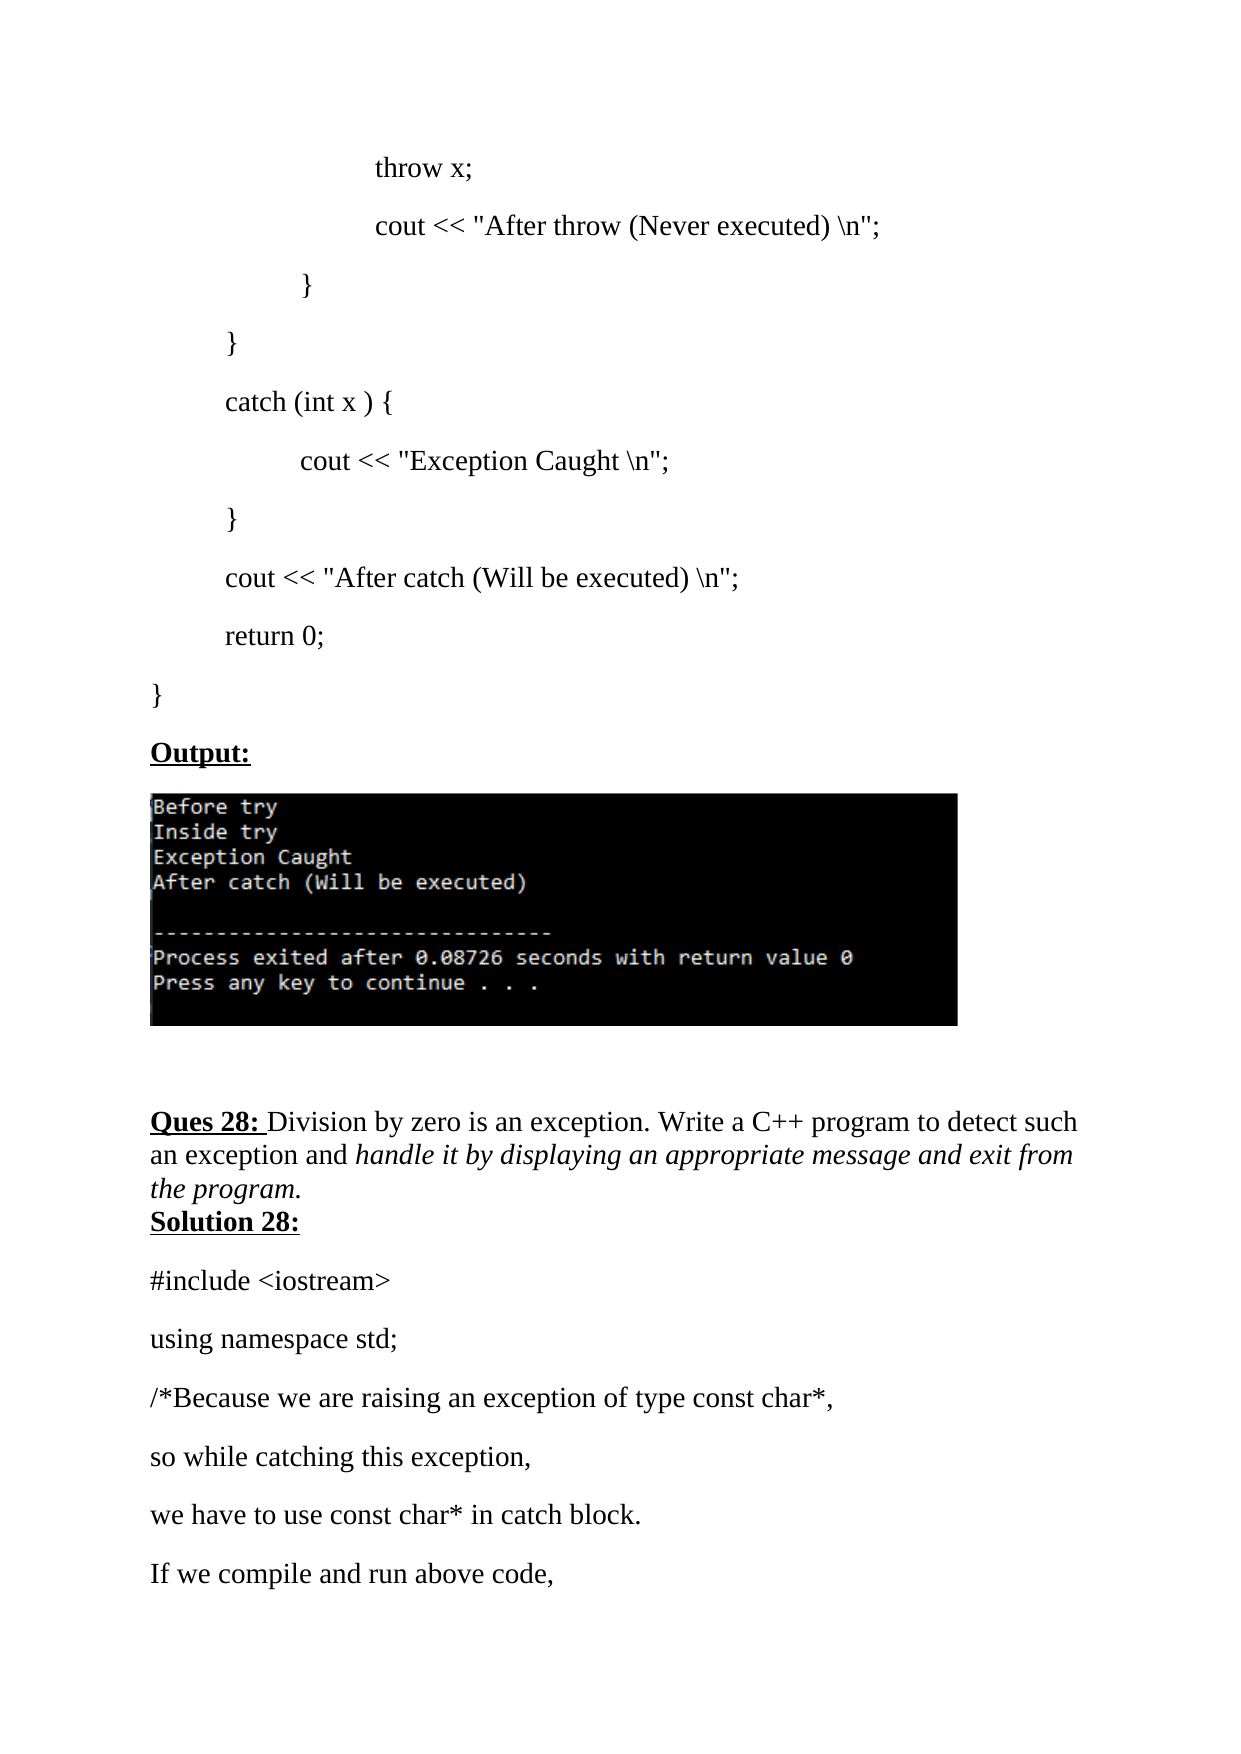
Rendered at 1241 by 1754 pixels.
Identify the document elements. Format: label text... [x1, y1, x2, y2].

text so while catching this exception, [150, 1439, 1090, 1472]
text throw x; [300, 150, 1090, 183]
text } [225, 501, 1090, 535]
text Output: [150, 735, 1090, 769]
picture [150, 793, 958, 1026]
text cout << "After throw (Never executed) \n"; [300, 208, 1090, 242]
text using namespace std; [150, 1322, 1090, 1355]
text catch (int x ) { [225, 384, 1090, 418]
text } [225, 267, 1090, 301]
text return 0; [225, 618, 1090, 652]
text cout << "Exception Caught \n"; [225, 443, 1090, 476]
text #include <iostream> [150, 1263, 1090, 1297]
text } [150, 677, 1090, 710]
text Ques 28: Division by zero is an exception. Write a C++ program to detect such an exception and handle it by displaying an appropriate message and exit from the program. [150, 1104, 1090, 1204]
text Solution 28: [150, 1204, 1090, 1238]
text If we compile and run above code, [150, 1556, 1090, 1589]
text cout << "After catch (Will be executed) \n"; [225, 560, 1090, 593]
text /*Because we are raising an exception of type const char*, [150, 1380, 1090, 1414]
text we have to use const char* in catch block. [150, 1497, 1090, 1531]
text } [225, 326, 1090, 359]
